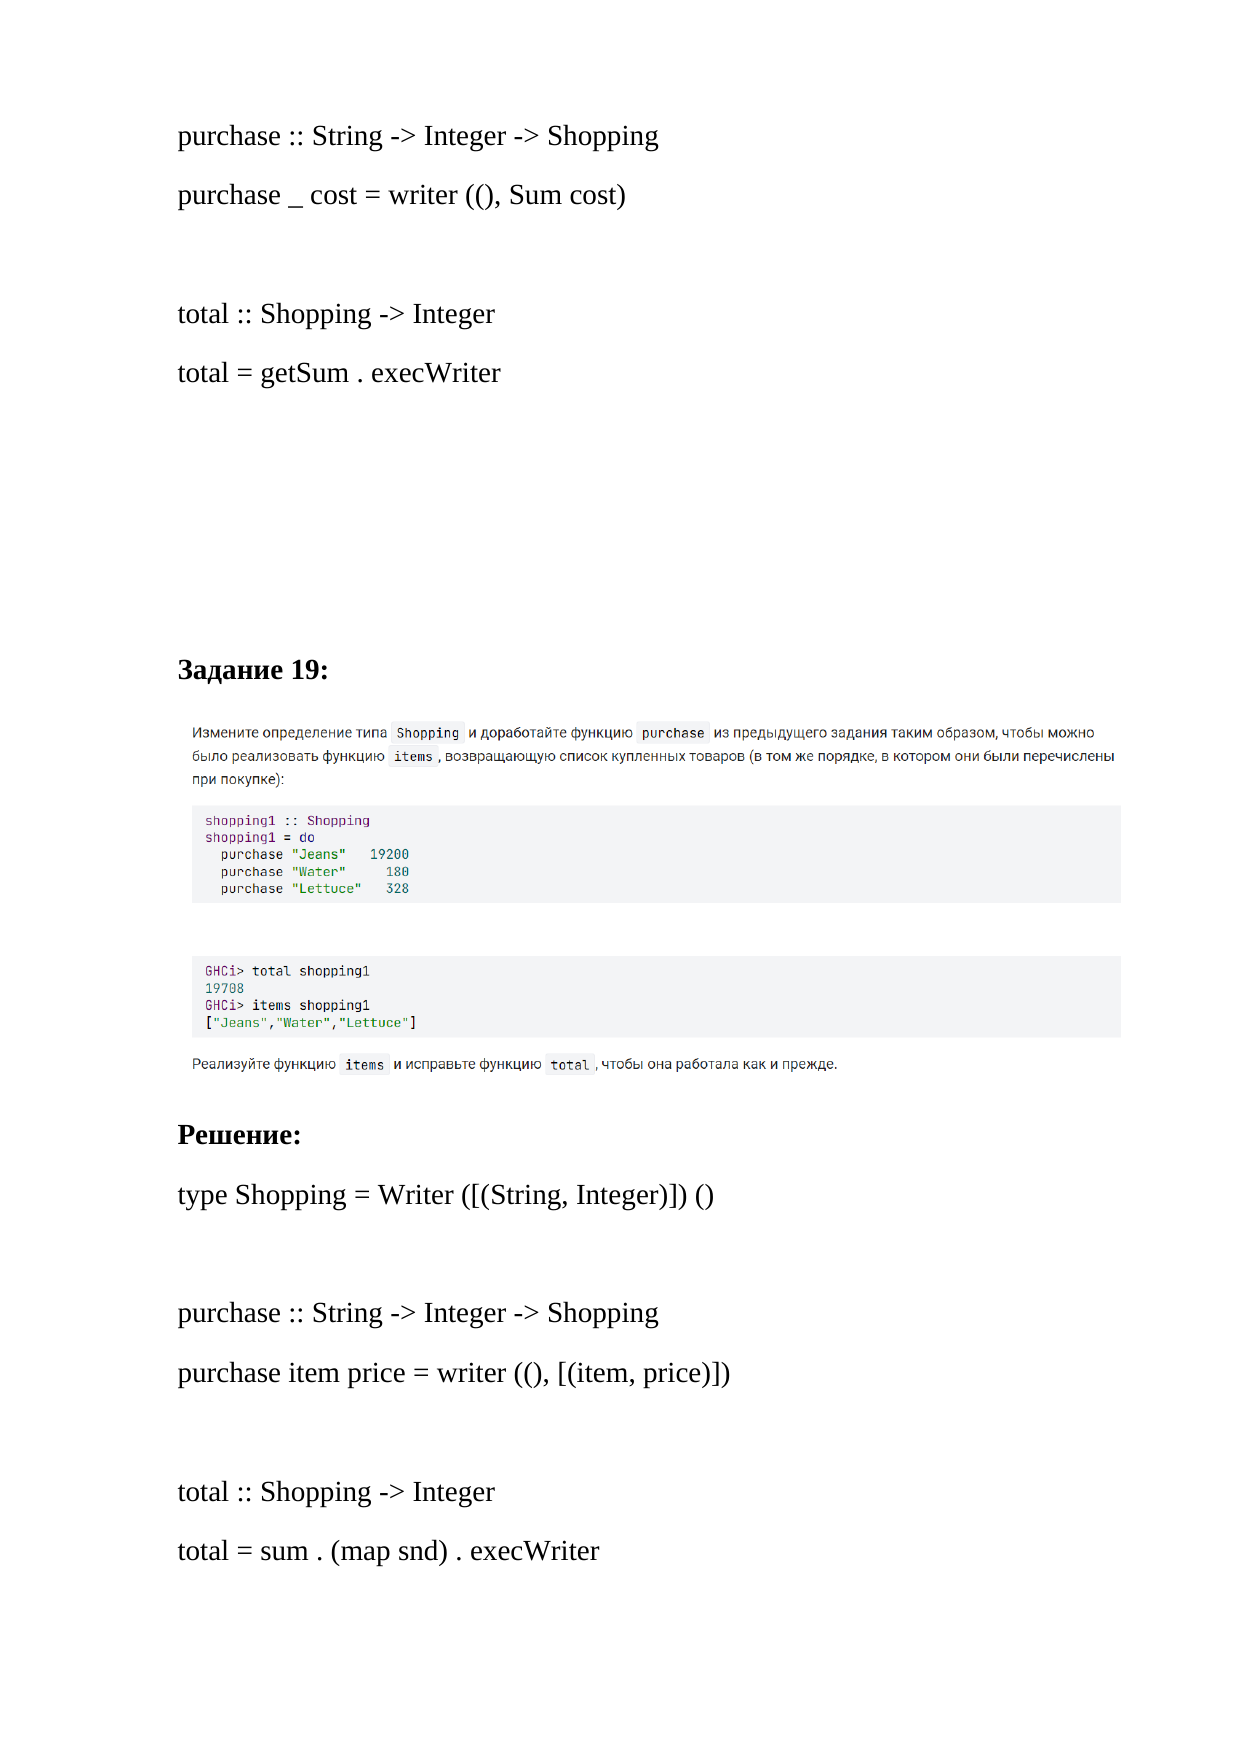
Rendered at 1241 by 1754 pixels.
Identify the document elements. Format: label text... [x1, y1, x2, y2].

text purchase _ cost = writer ((), Sum cost) [177, 177, 1152, 211]
text purchase :: String -> Integer -> Shopping [177, 118, 1152, 152]
text Решение: [177, 1117, 1152, 1151]
text purchase item price = writer ((), [(item, price)]) [177, 1355, 1152, 1388]
text Задание 19: [177, 652, 1152, 686]
picture [177, 711, 1152, 1091]
text type Shopping = Writer ([(String, Integer)]) () [177, 1177, 1152, 1210]
text total = sum . (map snd) . execWriter [177, 1533, 1152, 1567]
text purchase :: String -> Integer -> Shopping [177, 1296, 1152, 1329]
text total = getSum . execWriter [177, 356, 1152, 389]
text total :: Shopping -> Integer [177, 1474, 1152, 1507]
text total :: Shopping -> Integer [177, 296, 1152, 330]
